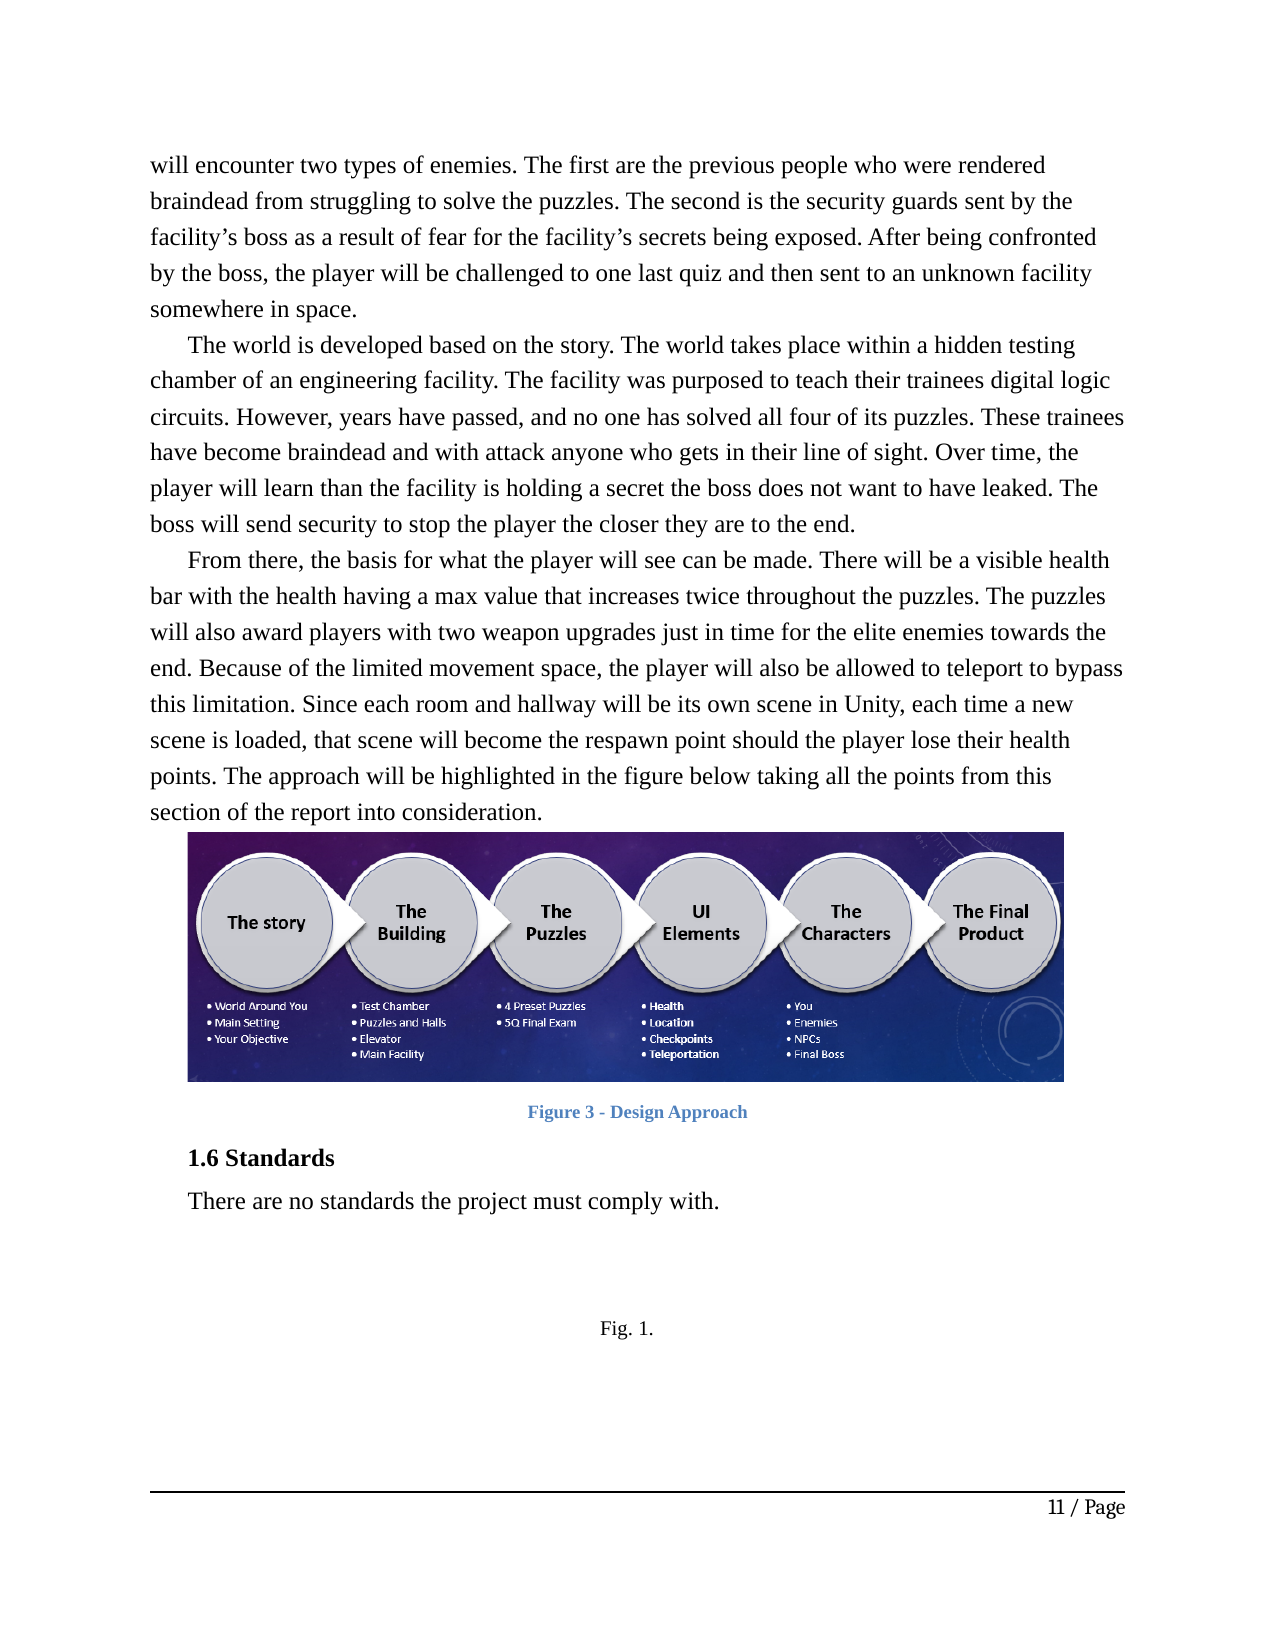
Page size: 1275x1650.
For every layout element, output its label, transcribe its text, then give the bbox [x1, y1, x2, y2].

subtitle Standards [187, 1143, 1125, 1172]
text From there, the basis for what the player will see can be made. There will be a visible health bar with the health having a max value that increases twice throughout the puzzles. The puzzles will also award players with two weapon upgrades just in time for the elite enemies towards the end. Because of the limited movement space, the player will also be allowed to teleport to bypass this limitation. Since each room and hallway will be its own scene in Unity, each time a new scene is loaded, that scene will become the respawn point should the player lose their health points. The approach will be highlighted in the figure below taking all the points from this section of the report into consideration. [150, 545, 1125, 826]
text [150, 150, 1125, 322]
text There are no standards the project must comply with. [150, 1186, 1125, 1215]
text The world is developed based on the story. The world takes place within a hidden testing chamber of an engineering facility. The facility was purposed to teach their trainees digital logic circuits. However, years have passed, and no one has solved all four of its puzzles. These trainees have become braindead and with attack anyone who gets in their line of sight. Over time, the player will learn than the facility is holding a secret the boss does not want to have leaked. The boss will send security to stop the player the closer they are to the end. [150, 330, 1125, 538]
